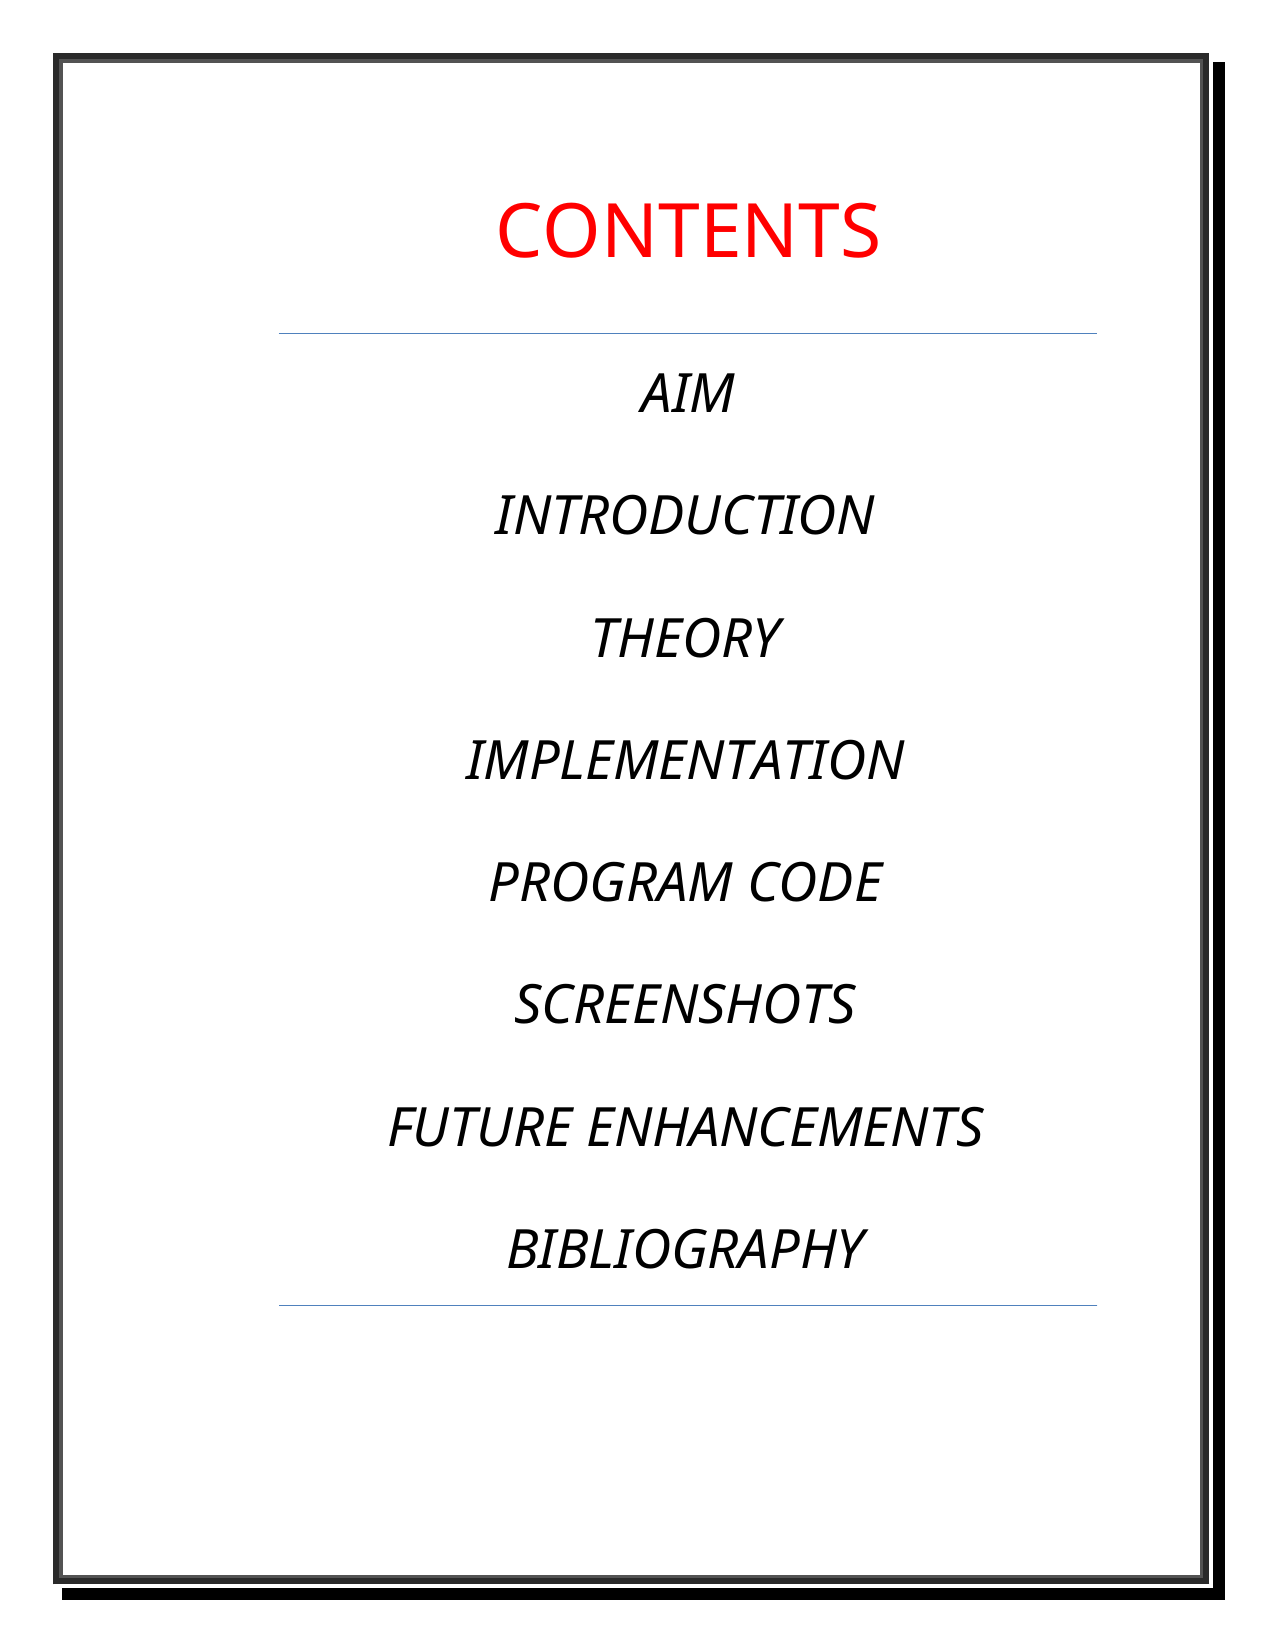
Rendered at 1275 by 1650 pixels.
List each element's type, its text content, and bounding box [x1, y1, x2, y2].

text AIM [279, 334, 1097, 428]
text PROGRAM CODE [279, 822, 1097, 917]
text FUTURE ENHANCEMENTS [279, 1066, 1097, 1162]
text SCREENSHOTS [279, 944, 1097, 1040]
text THEORY [279, 577, 1097, 673]
text IMPLEMENTATION [279, 699, 1097, 795]
text CONTENTS [189, 178, 1187, 280]
text INTRODUCTION [279, 455, 1097, 551]
text BIBLIOGRAPHY [279, 1189, 1097, 1305]
